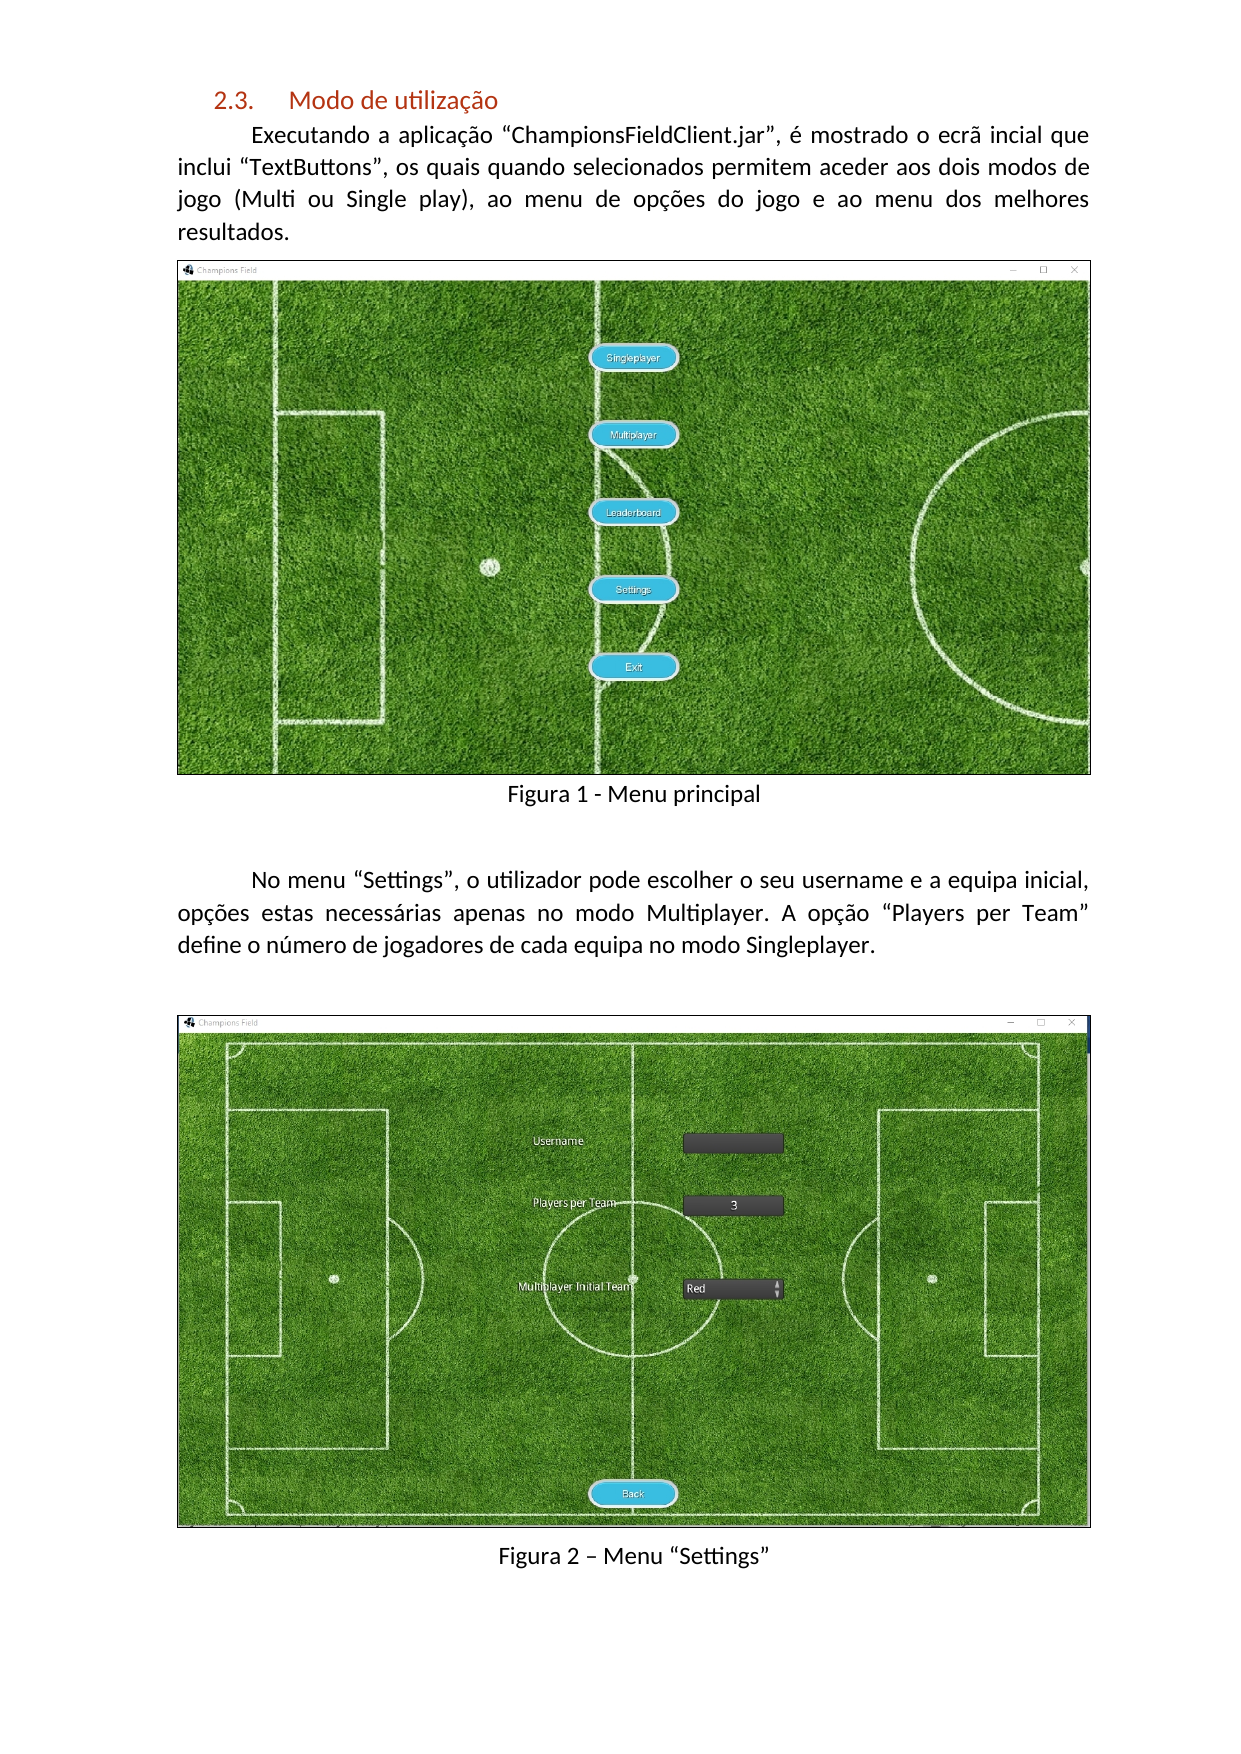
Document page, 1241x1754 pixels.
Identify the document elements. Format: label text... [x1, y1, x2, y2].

text Figura 1 - Menu principal [177, 775, 1091, 809]
subtitle Modo de utilização [213, 83, 1091, 116]
picture [178, 1016, 1090, 1527]
picture [178, 261, 1090, 774]
text No menu “Settings”, o utilizador pode escolher o seu username e a equipa inicial, opções estas necessárias apenas no modo Multiplayer. A opção “Players per Team” define o número de jogadores de cada equipa no modo Singleplayer. [177, 864, 1091, 959]
text Figura 2 – Menu “Settings” [177, 1541, 1091, 1571]
text Executando a aplicação “ChampionsFieldClient.jar”, é mostrado o ecrã incial que inclui “TextButtons”, os quais quando selecionados permitem aceder aos dois modos de jogo (Multi ou Single play), ao menu de opções do jogo e ao menu dos melhores resultados. [177, 119, 1091, 246]
